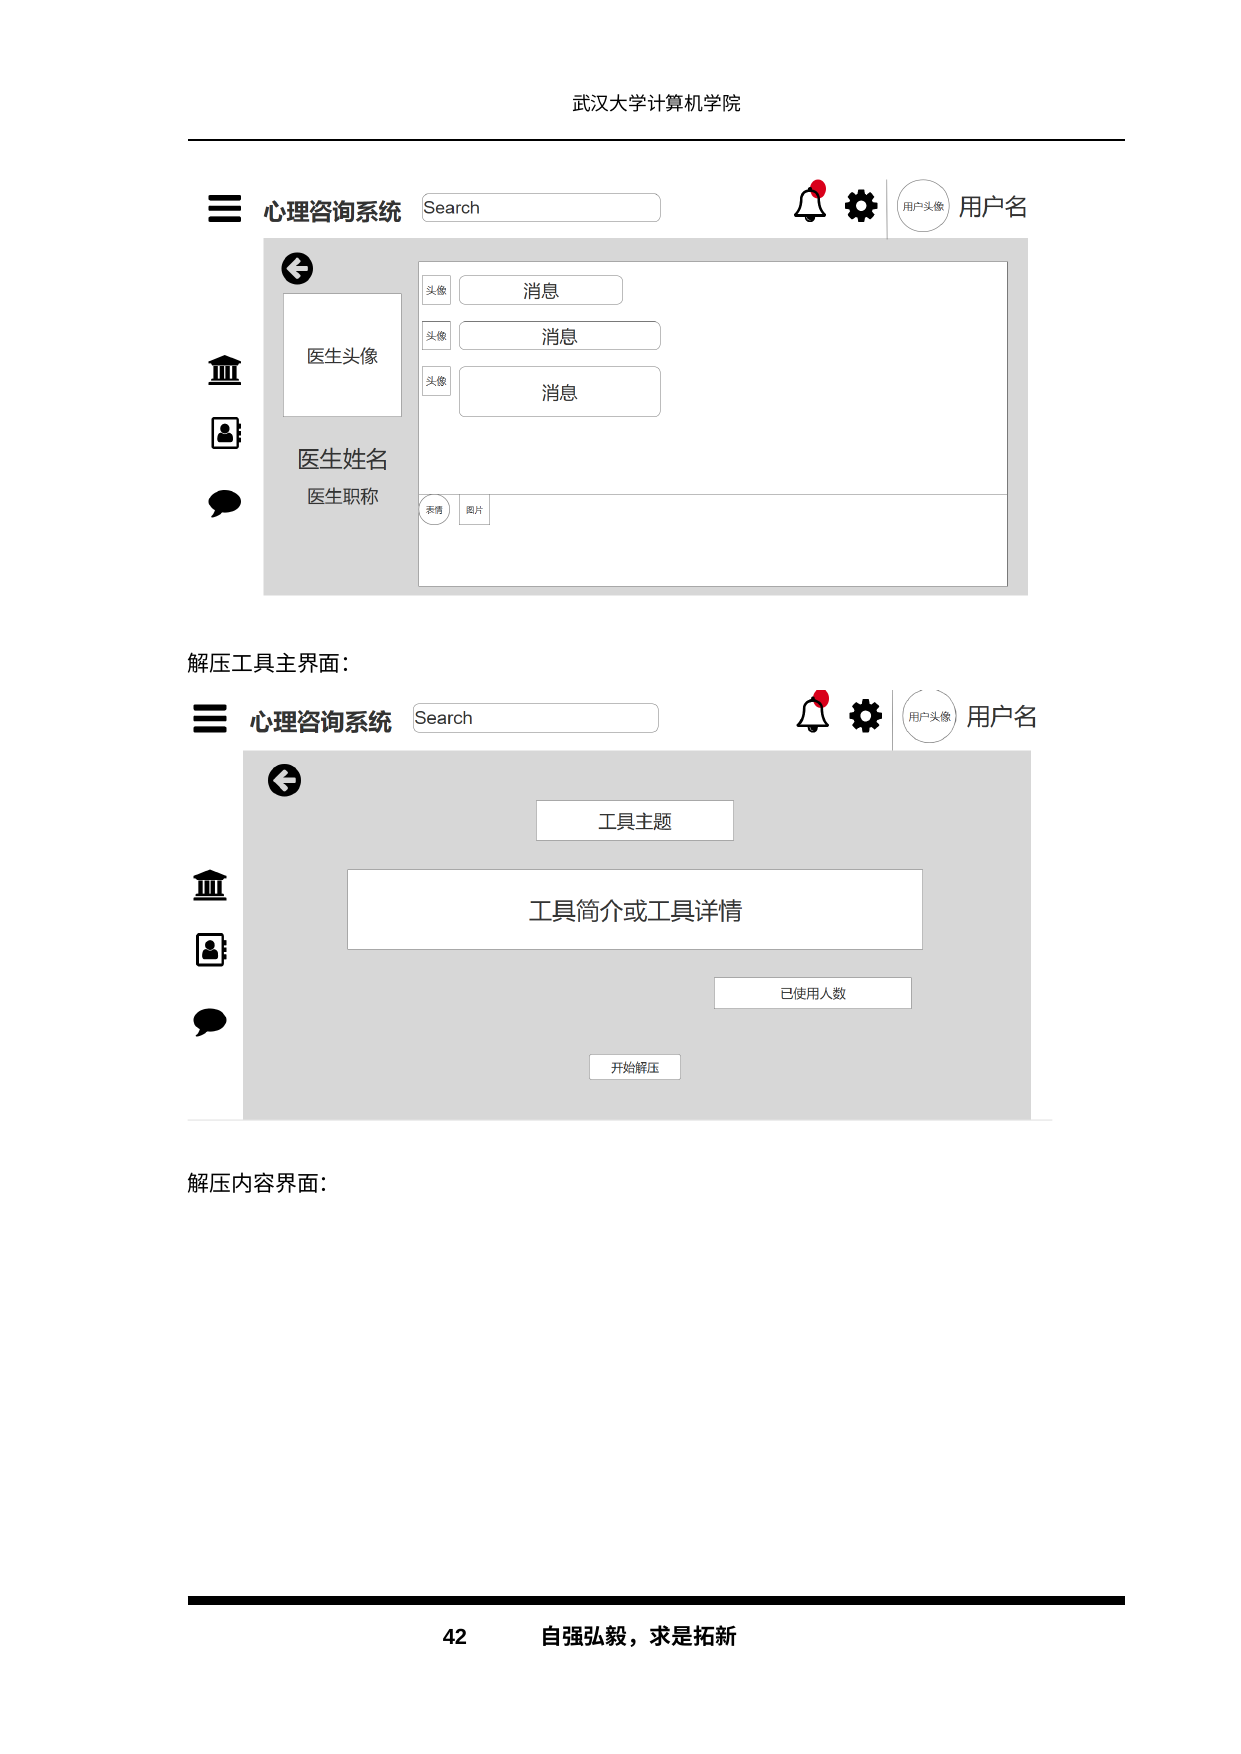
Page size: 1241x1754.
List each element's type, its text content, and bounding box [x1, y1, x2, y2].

text 解压工具主界面： [187, 646, 1125, 678]
picture [187, 173, 1052, 598]
text 解压内容界面： [187, 1166, 1125, 1198]
picture [187, 690, 1053, 1121]
